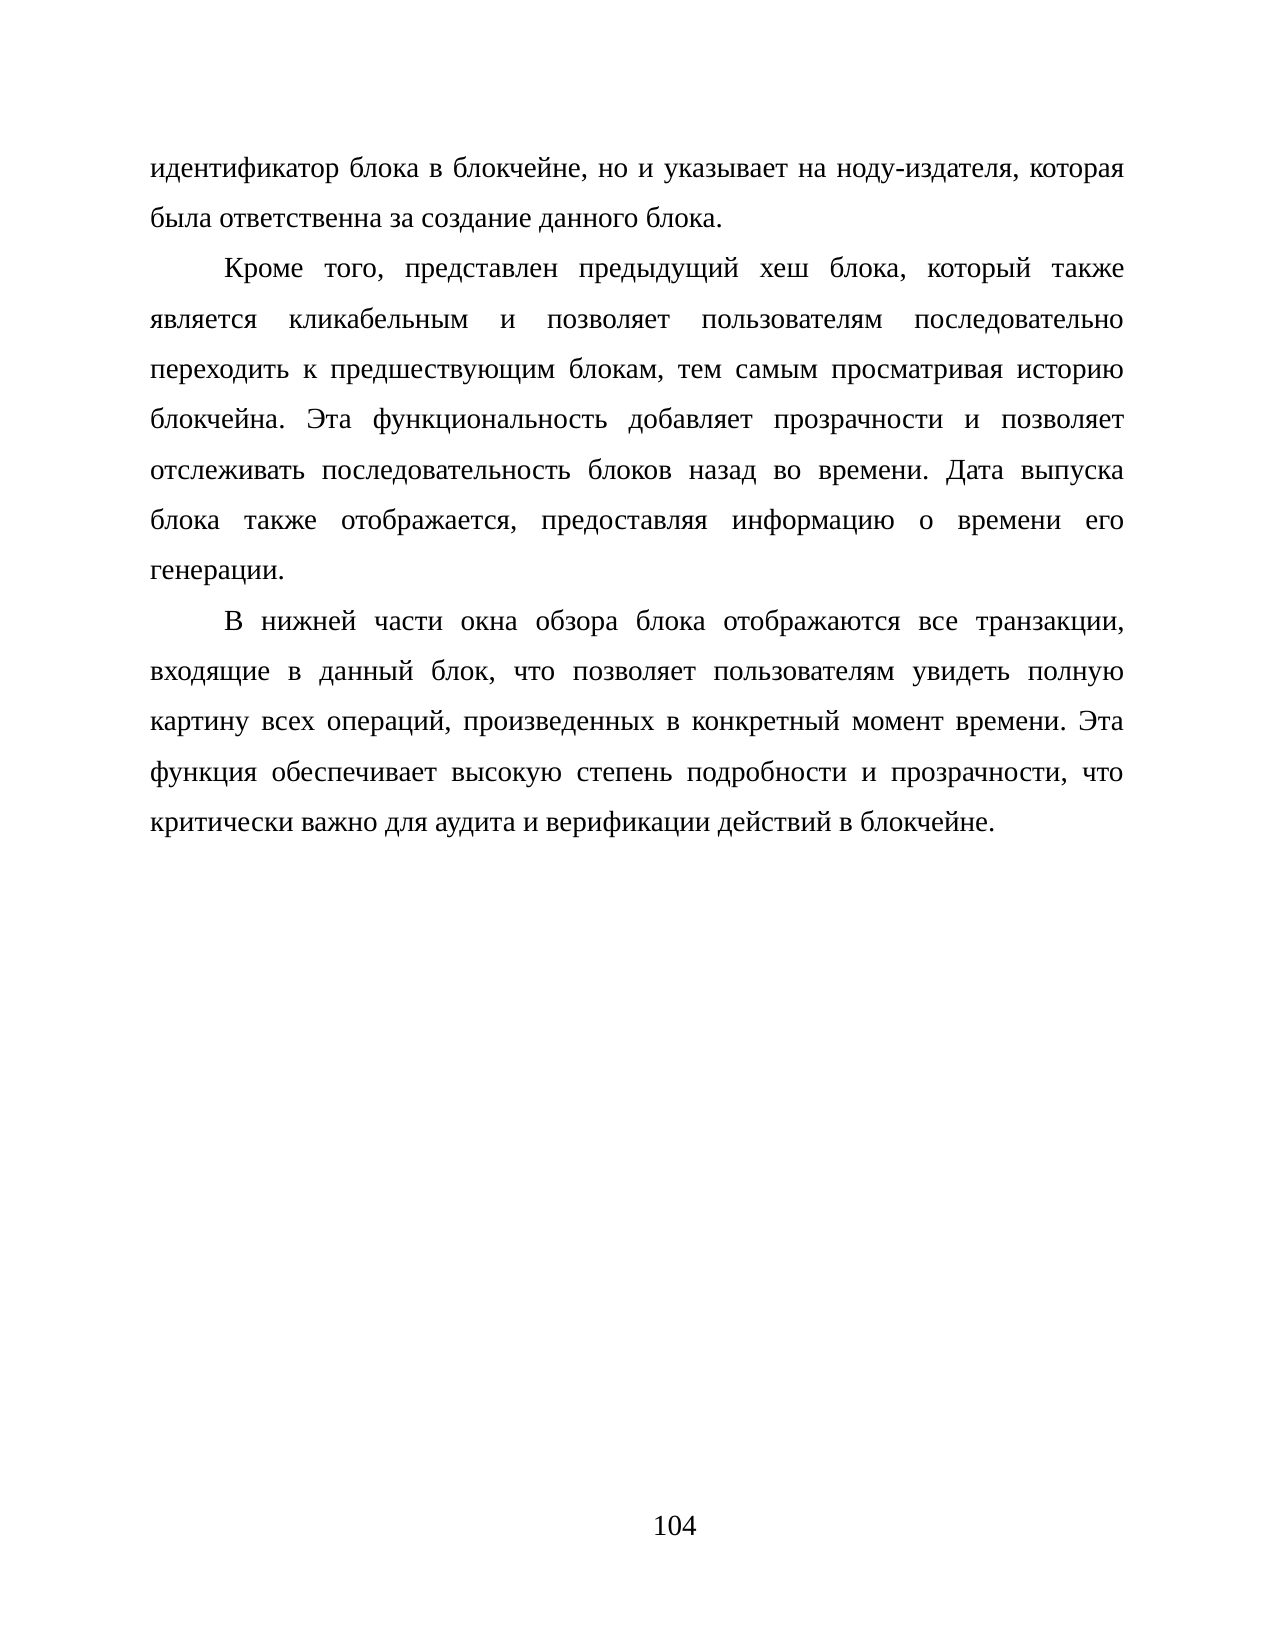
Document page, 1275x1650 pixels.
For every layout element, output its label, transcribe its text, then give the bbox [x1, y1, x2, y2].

text В нижней части окна обзора блока отображаются все транзакции, входящие в данный блок, что позволяет пользователям увидеть полную картину всех операций, произведенных в конкретный момент времени. Эта функция обеспечивает высокую степень подробности и прозрачности, что критически важно для аудита и верификации действий в блокчейне. [150, 603, 1125, 838]
text Кроме того, представлен предыдущий хеш блока, который также является кликабельным и позволяет пользователям последовательно переходить к предшествующим блокам, тем самым просматривая историю блокчейна. Эта функциональность добавляет прозрачности и позволяет отслеживать последовательность блоков назад во времени. Дата выпуска блока также отображается, предоставляя информацию о времени его генерации. [150, 251, 1125, 586]
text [150, 150, 1125, 234]
